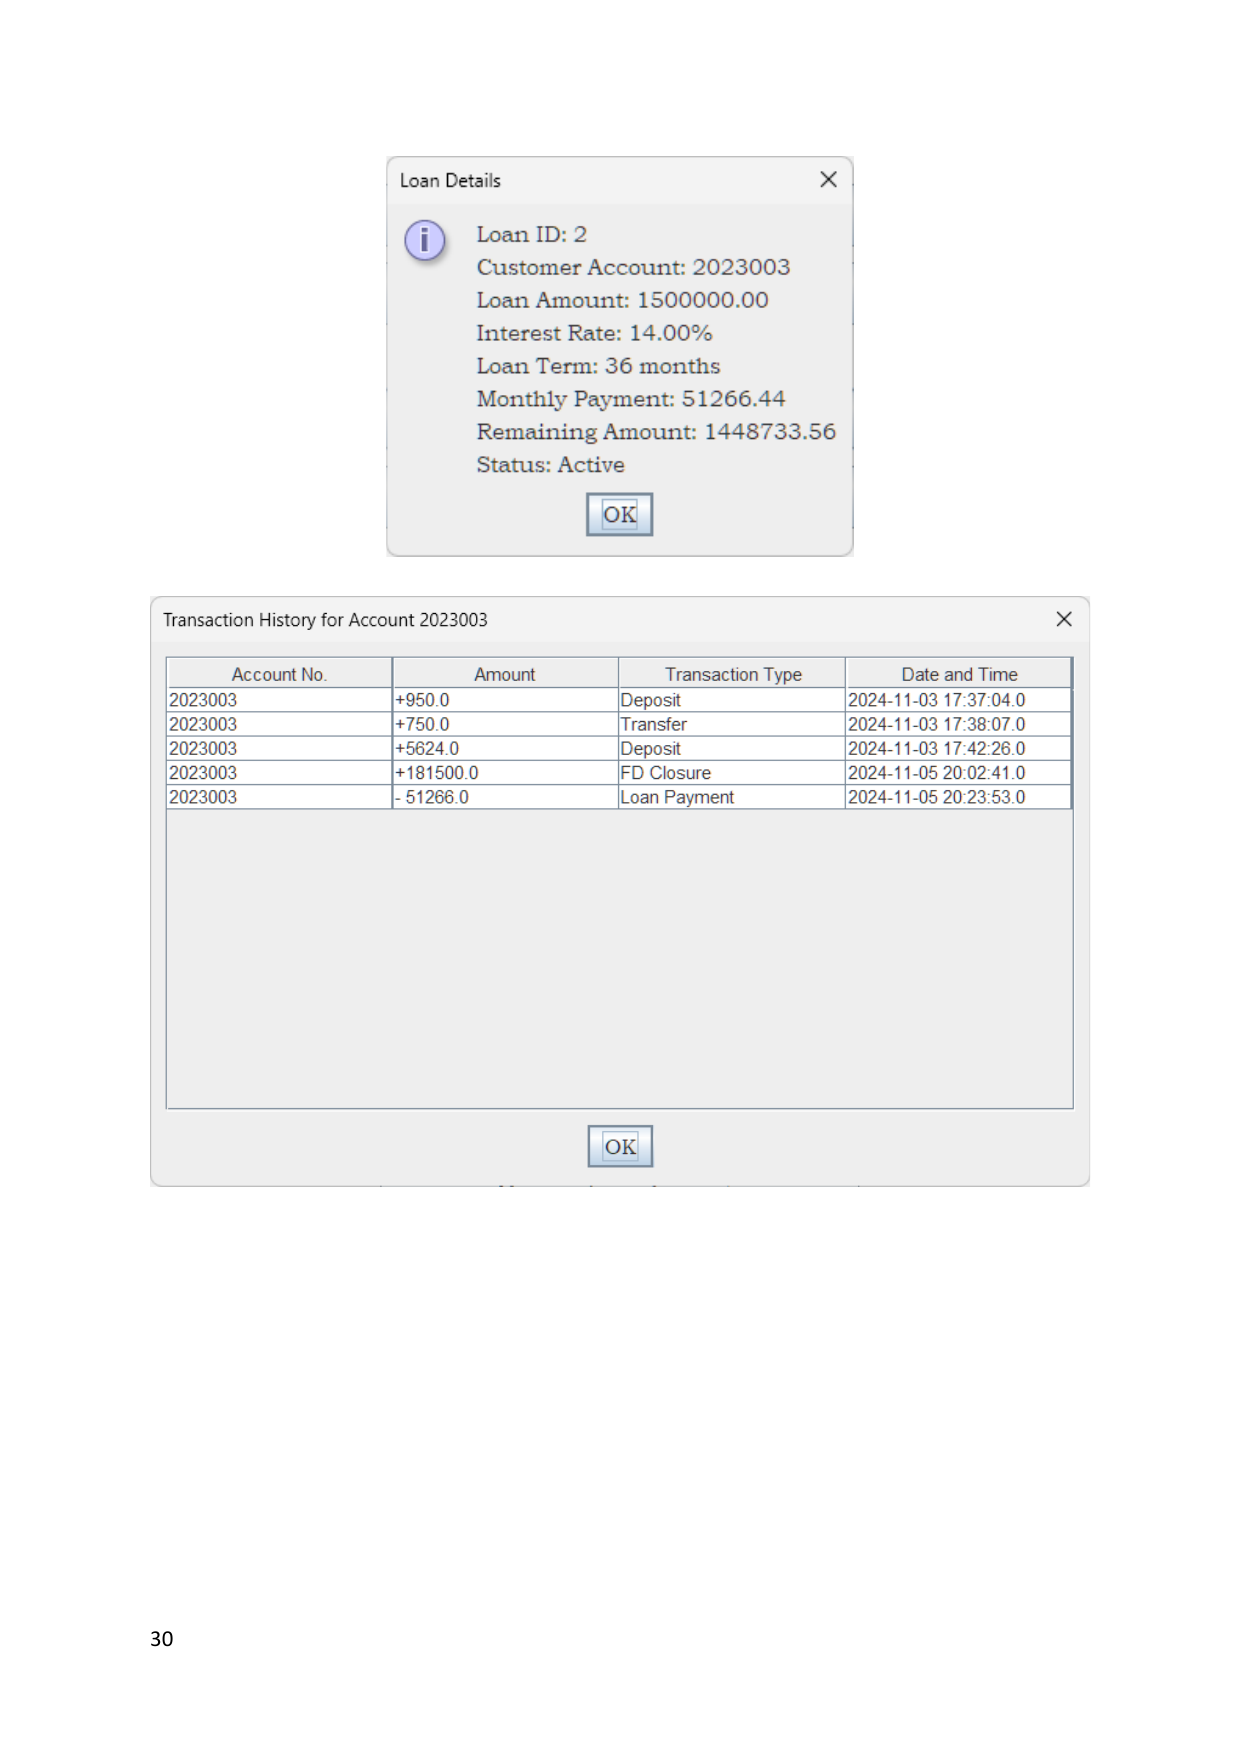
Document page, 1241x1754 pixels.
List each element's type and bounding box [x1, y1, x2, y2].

picture [150, 596, 1091, 1187]
picture [386, 156, 854, 557]
